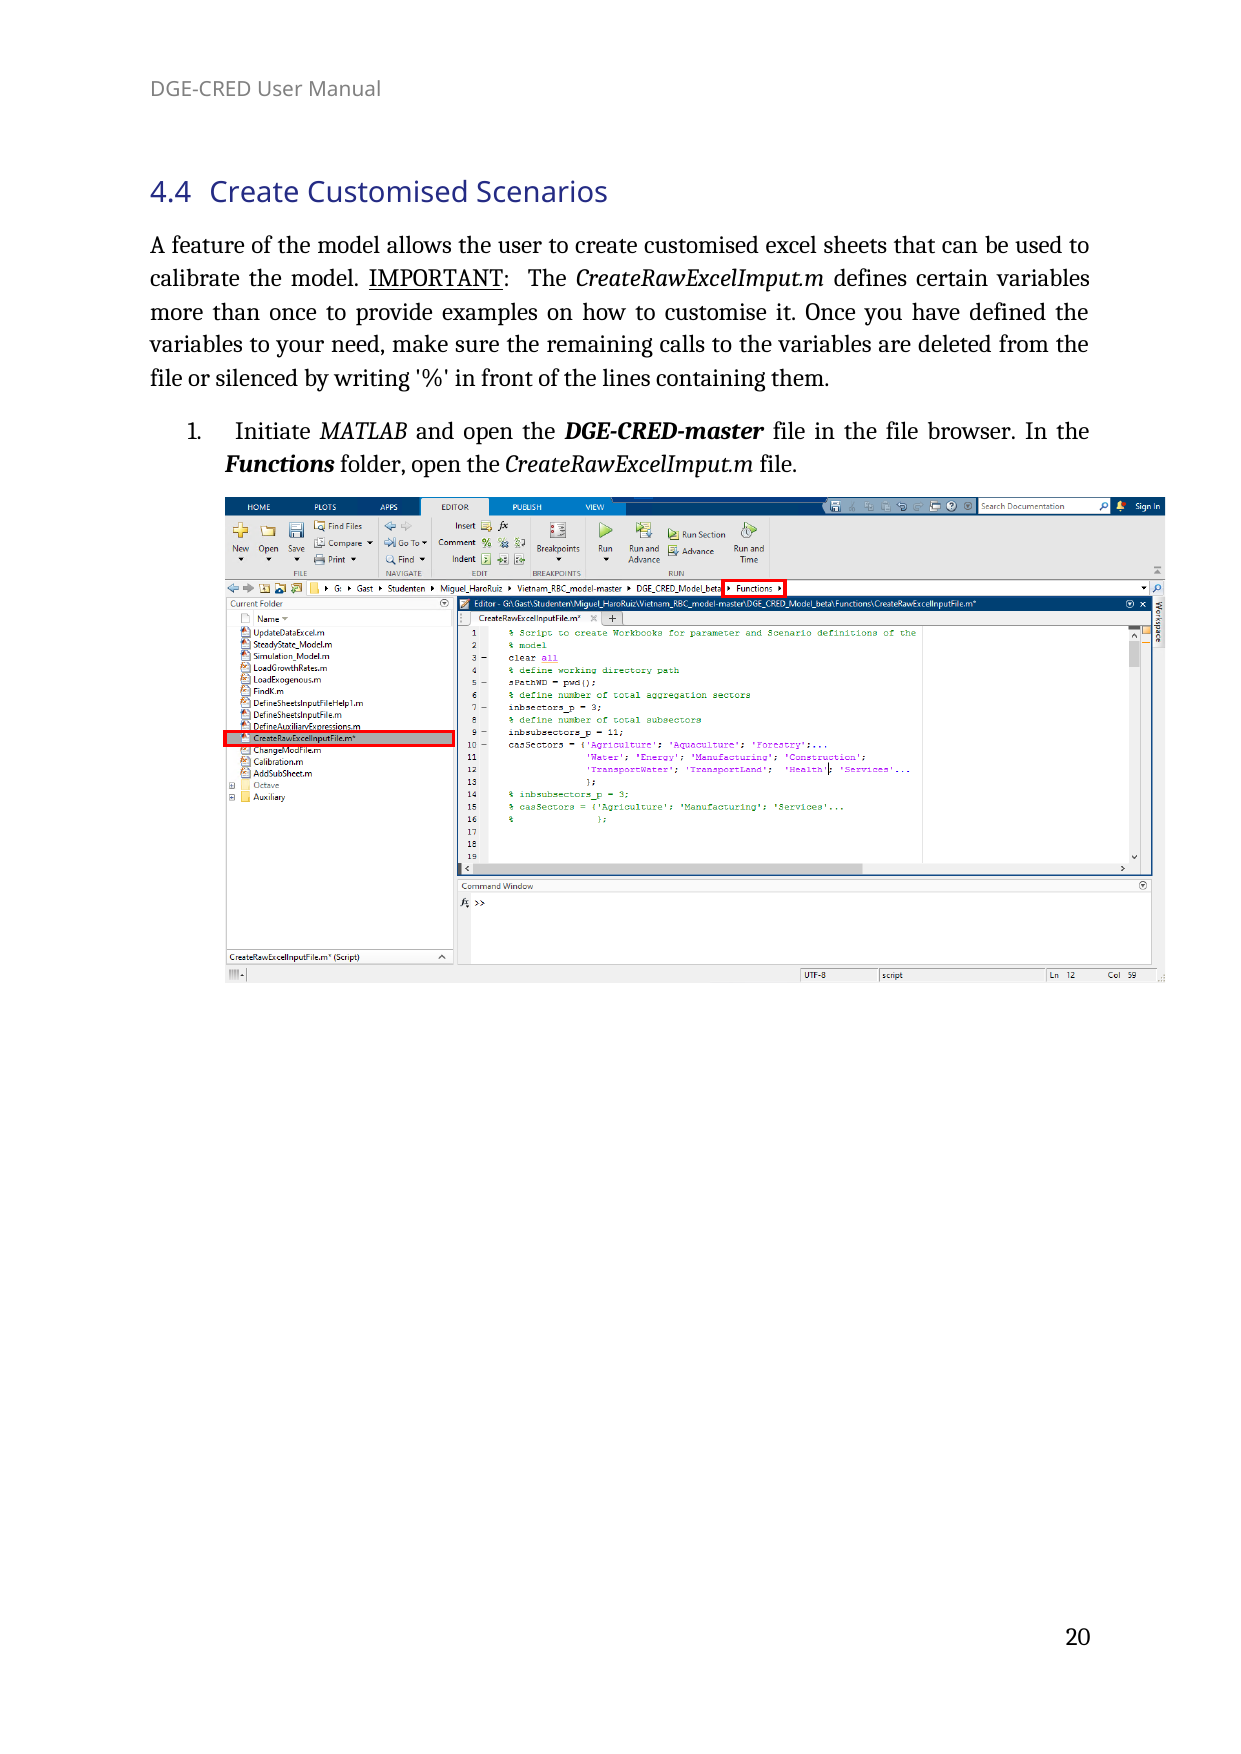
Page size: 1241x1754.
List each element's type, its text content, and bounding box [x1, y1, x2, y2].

subtitle Create Customised Scenarios [150, 171, 1090, 211]
picture [225, 497, 1166, 983]
list Initiate MATLAB and open the DGE-CRED-master file in the file browser. In the Functions folder, open the CreateRawExcelImput.m file. [187, 417, 1090, 479]
picture [227, 733, 452, 744]
text A feature of the model allows the user to create customised excel sheets that can be used to calibrate the model. IMPORTANT: The CreateRawExcelImput.m defines certain variables more than once to provide examples on how to customise it. Once you have defined the variables to your need, make sure the remaining calls to the variables are deleted from the file or silenced by writing '%' in front of the lines containing them. [150, 231, 1090, 392]
